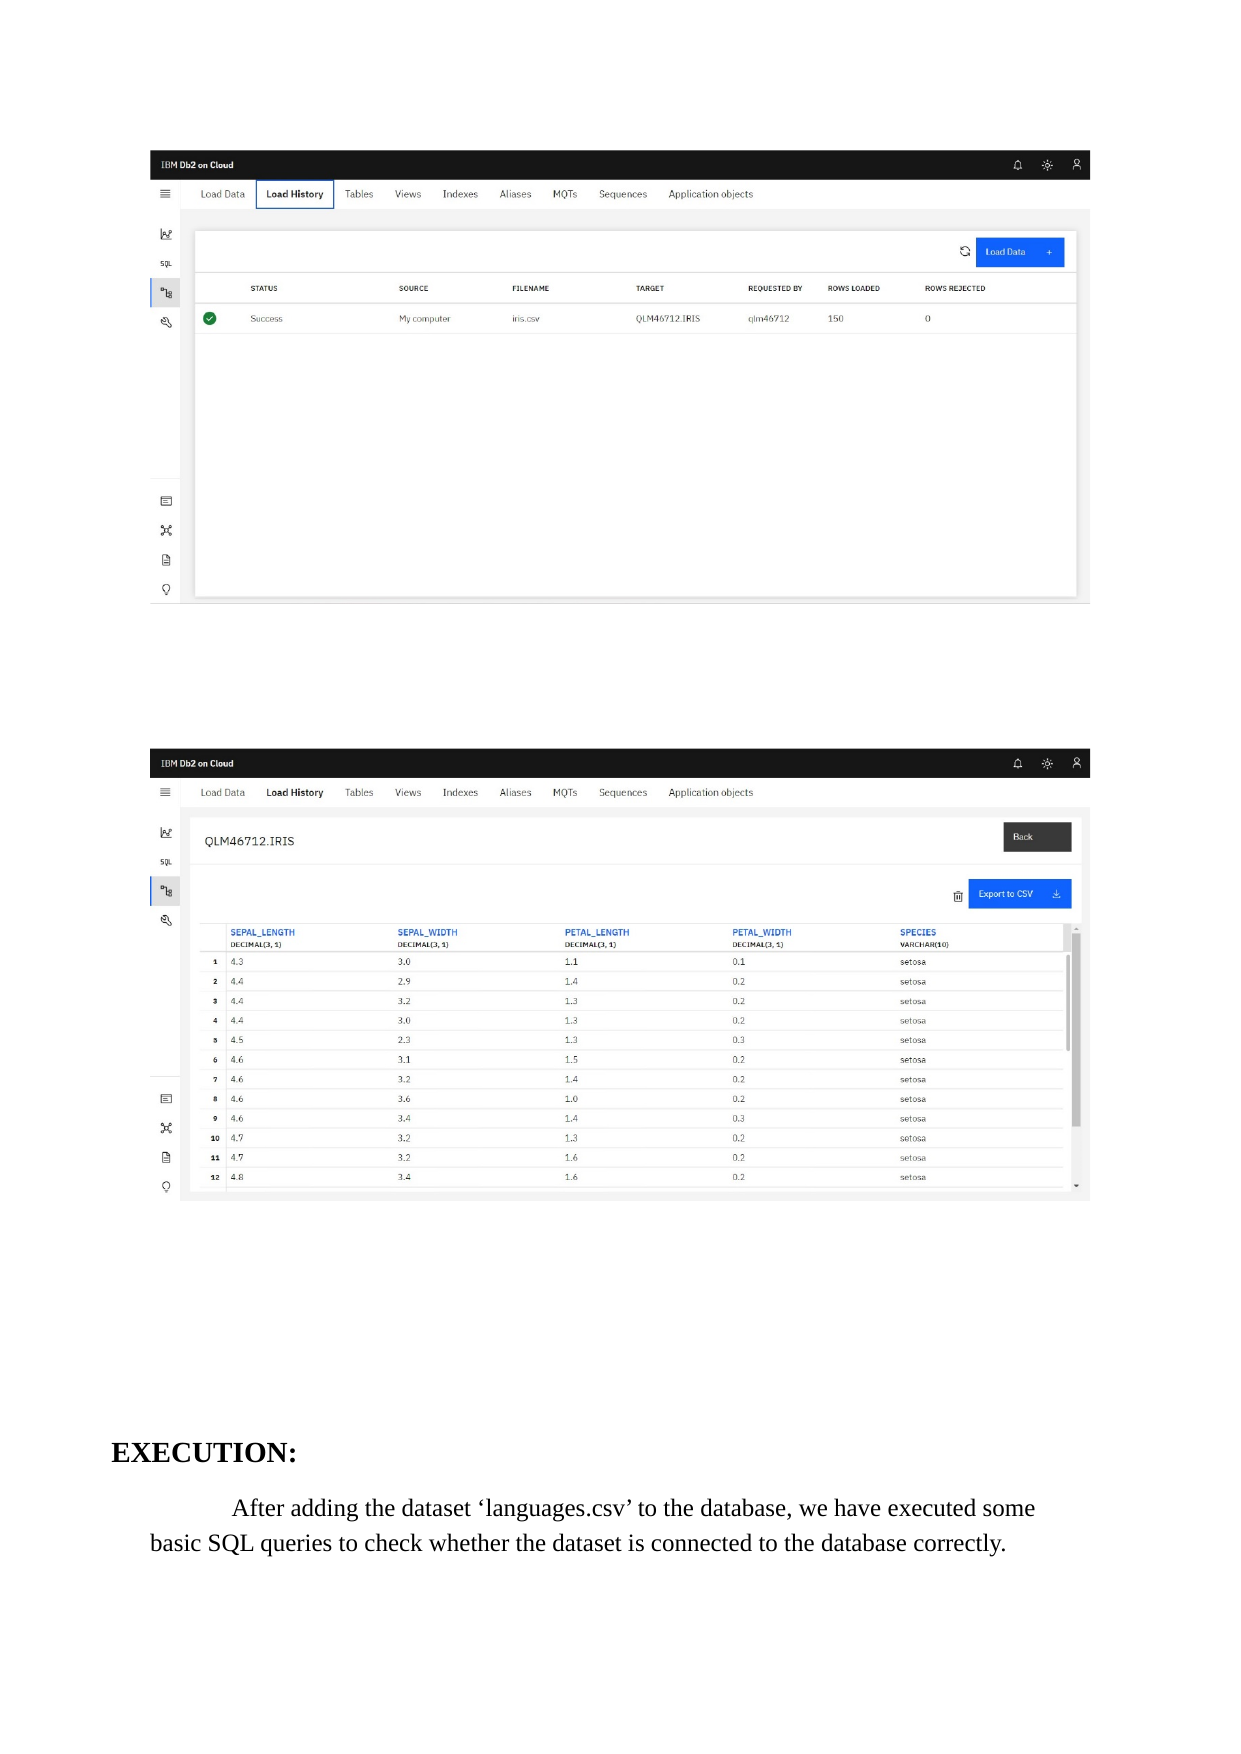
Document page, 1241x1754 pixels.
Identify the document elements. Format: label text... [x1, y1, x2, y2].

picture [150, 150, 1091, 604]
text EXECUTION: [111, 1435, 1090, 1469]
text After adding the dataset ‘languages.csv’ to the database, we have executed some basic SQL queries to check whether the dataset is connected to the database correctly. [150, 1493, 1090, 1557]
picture [150, 748, 1091, 1201]
